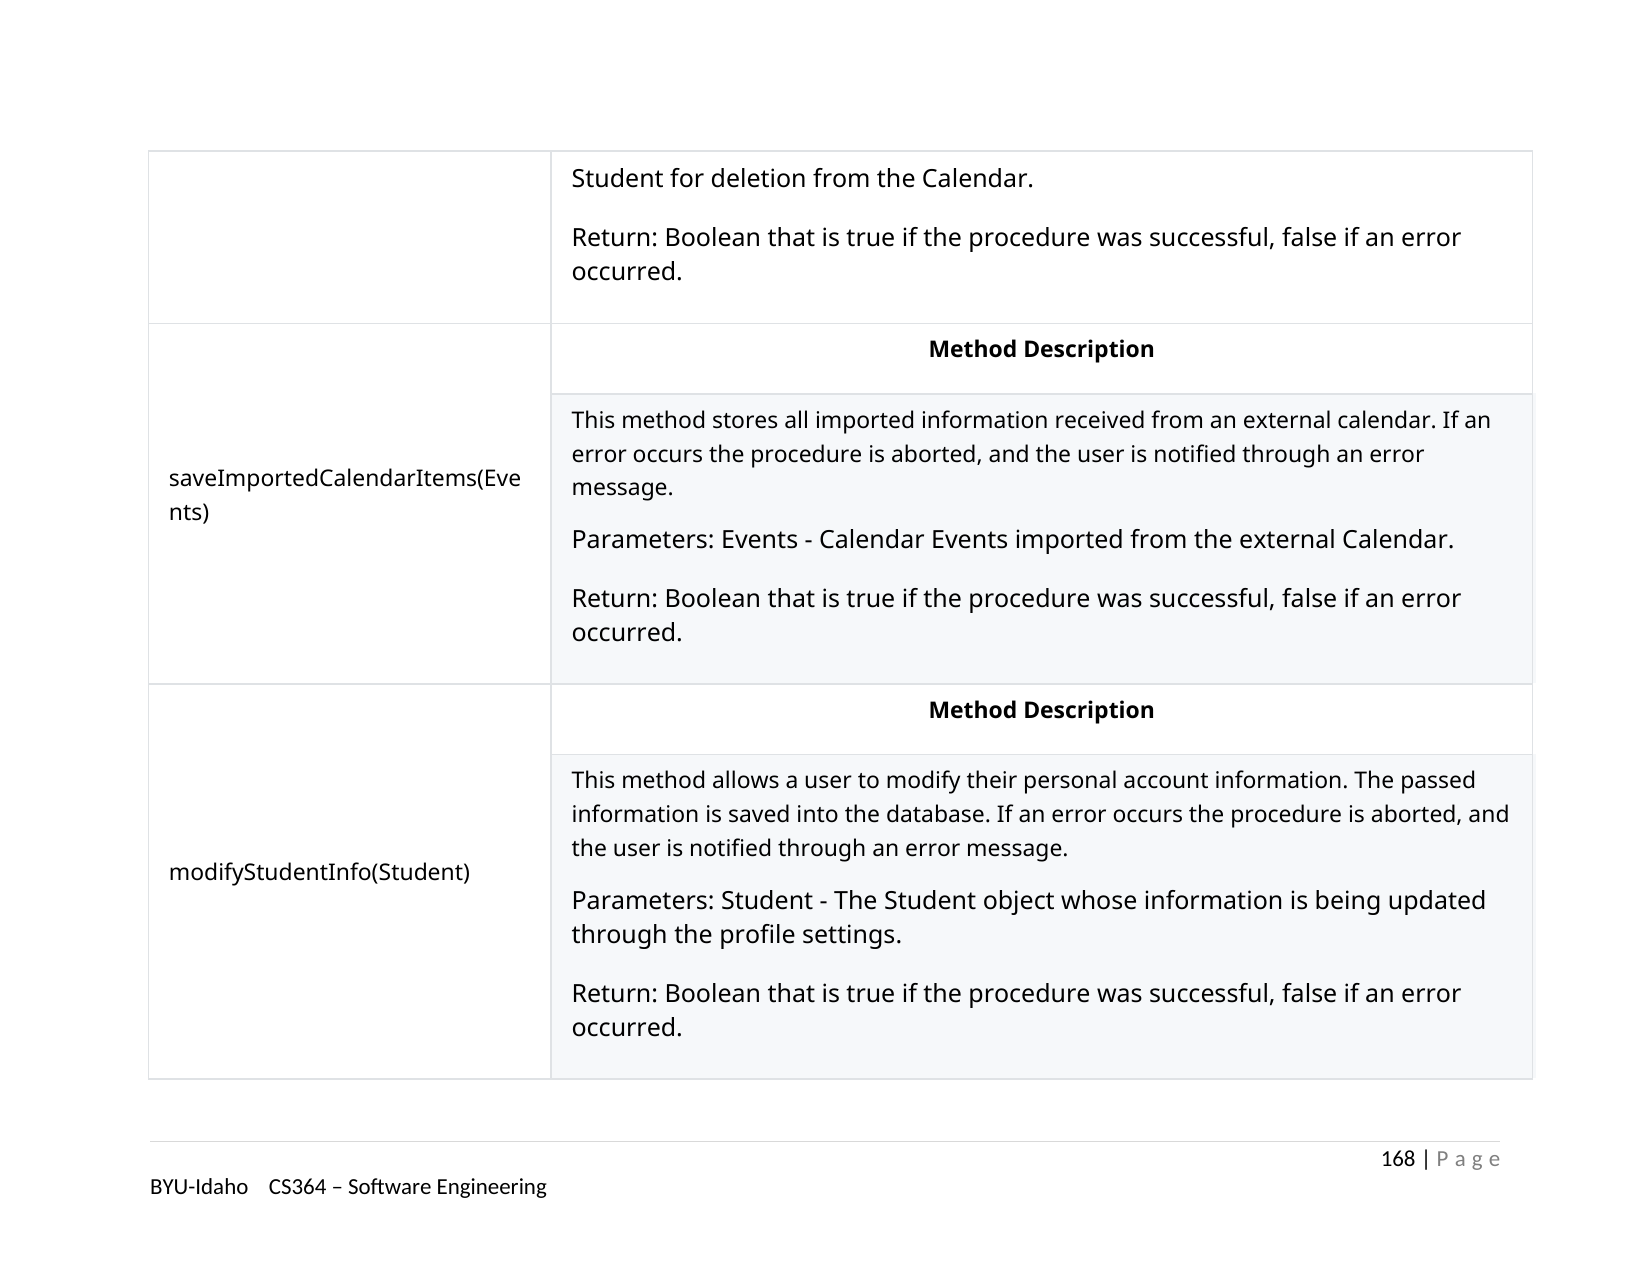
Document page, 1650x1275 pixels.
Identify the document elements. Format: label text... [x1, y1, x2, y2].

table_cell This method allows a user to modify their personal account information. The passed information is saved into the database. If an error occurs the procedure is aborted, and the user is notified through an error message. Parameters: Student - The Student object whose information is being updated through the profile settings. Return: Boolean that is true if the procedure was successful, false if an error occurred. [552, 755, 1532, 1078]
table_cell modifyStudentInfo(Student) [149, 685, 550, 1078]
table_cell Method Description [552, 685, 1532, 753]
table_cell Method Description [552, 324, 1532, 393]
table_cell saveImportedCalendarItems(Events) [149, 324, 550, 683]
table_cell This method stores all imported information received from an external calendar. If an error occurs the procedure is aborted, and the user is notified through an error message. Parameters: Events - Calendar Events imported from the external Calendar. Return: Boolean that is true if the procedure was successful, false if an error occurred. [552, 395, 1532, 683]
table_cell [552, 152, 1532, 322]
